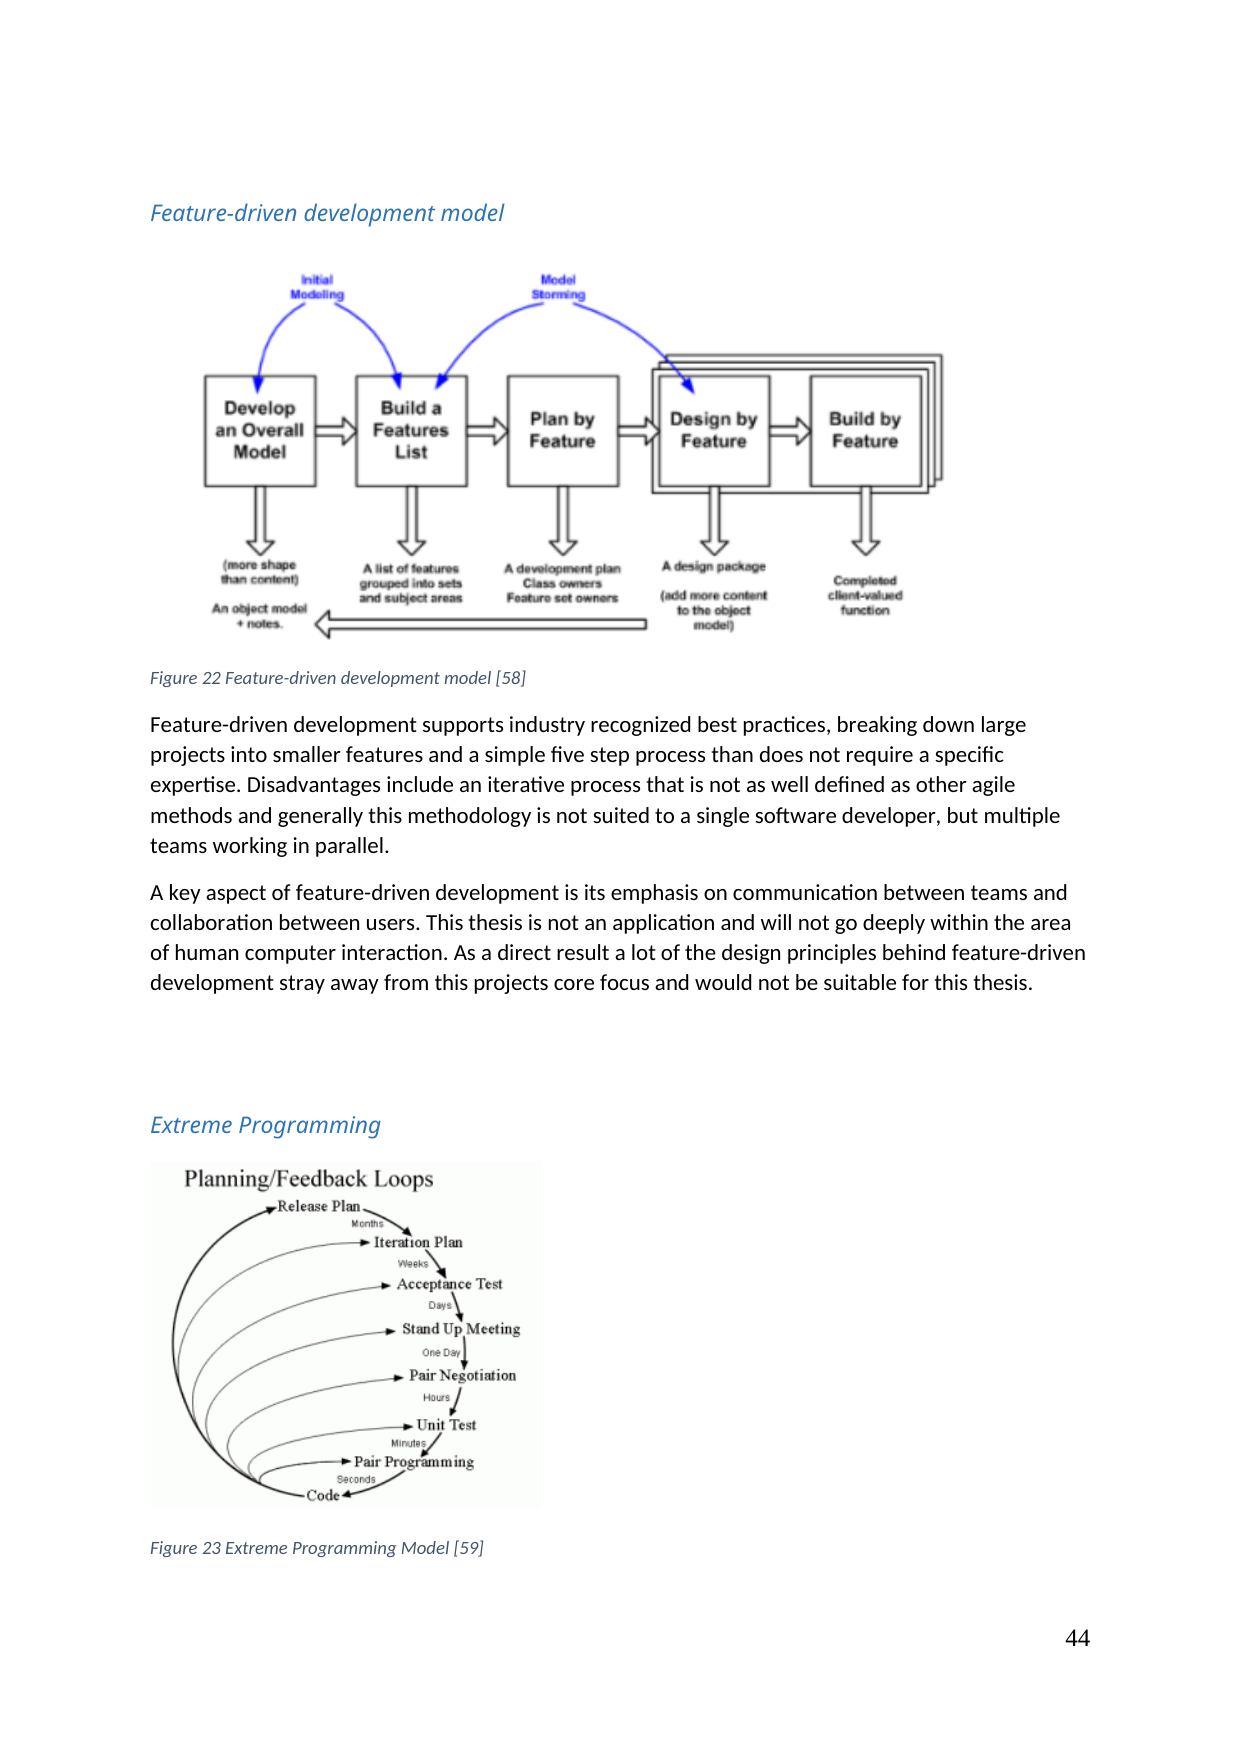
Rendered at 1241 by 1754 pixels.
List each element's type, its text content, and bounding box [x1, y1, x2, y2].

picture [150, 247, 946, 648]
text Feature-driven development supports industry recognized best practices, breaking down large projects into smaller features and a simple five step process than does not require a specific expertise. Disadvantages include an iterative process that is not as well defined as other agile methods and generally this methodology is not suited to a single software developer, but multiple teams working in parallel. [150, 710, 1090, 859]
picture [150, 1159, 552, 1518]
text A key aspect of feature-driven development is its emphasis on communication between teams and collaboration between users. This thesis is not an application and will not go deeply within the area of human computer interaction. As a direct result a lot of the design principles behind feature-driven development stray away from this projects core focus and would not be suitable for this thesis. [150, 878, 1090, 996]
text Feature-driven development model [150, 197, 1090, 228]
text Extreme Programming [150, 1109, 1090, 1140]
